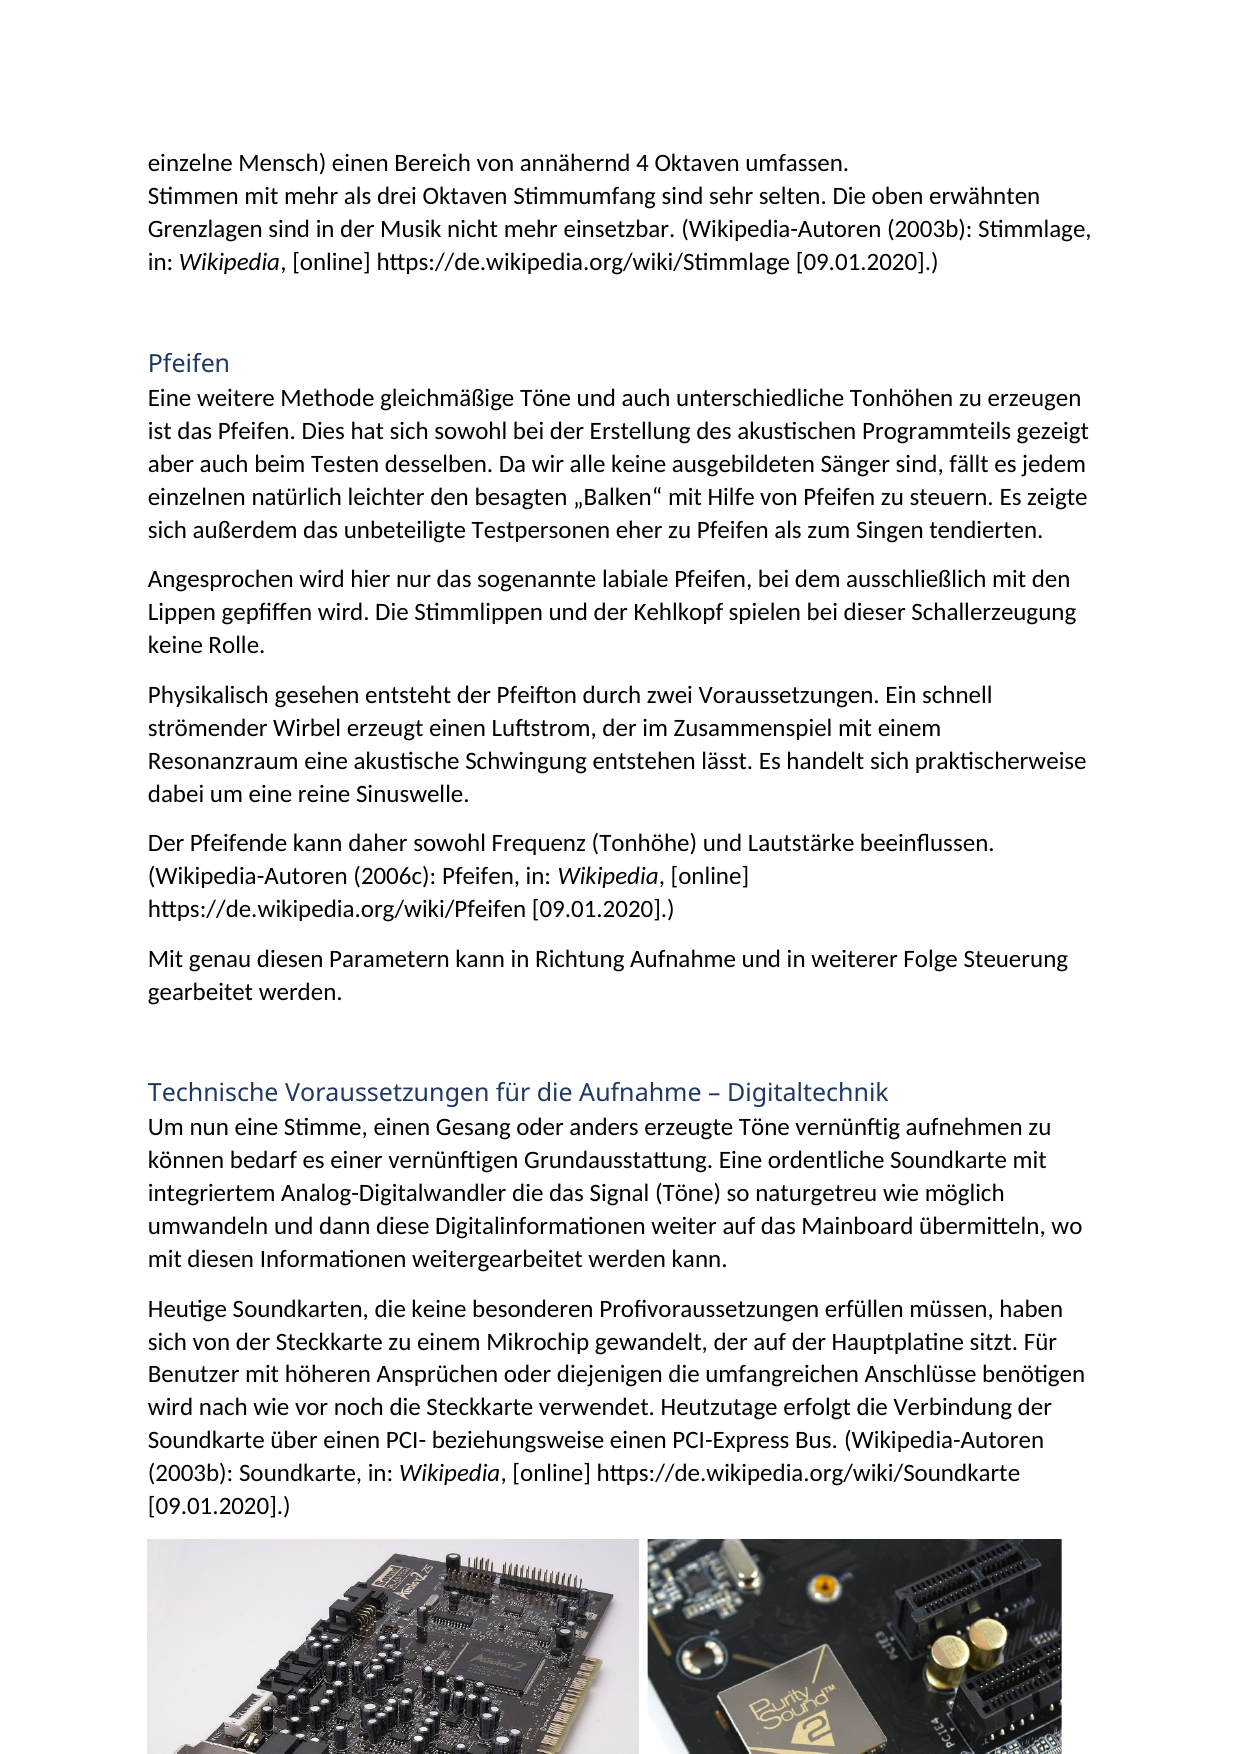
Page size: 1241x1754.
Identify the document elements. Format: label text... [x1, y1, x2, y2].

text Der Pfeifende kann daher sowohl Frequenz (Tonhöhe) und Lautstärke beeinflussen. (Wikipedia-Autoren (2006c): Pfeifen, in: Wikipedia, [online] https://de.wikipedia.org/wiki/Pfeifen [09.01.2020].) [148, 827, 1093, 924]
subtitle Technische Voraussetzungen für die Aufnahme – Digitaltechnik [148, 1075, 1093, 1109]
text Eine weitere Methode gleichmäßige Töne und auch unterschiedliche Tonhöhen zu erzeugen ist das Pfeifen. Dies hat sich sowohl bei der Erstellung des akustischen Programmteils gezeigt aber auch beim Testen desselben. Da wir alle keine ausgebildeten Sänger sind, fällt es jedem einzelnen natürlich leichter den besagten „Balken“ mit Hilfe von Pfeifen zu steuern. Es zeigte sich außerdem das unbeteiligte Testpersonen eher zu Pfeifen als zum Singen tendierten. [148, 382, 1093, 544]
text Um nun eine Stimme, einen Gesang oder anders erzeugte Töne vernünftig aufnehmen zu können bedarf es einer vernünftigen Grundausstattung. Eine ordentliche Soundkarte mit integriertem Analog-Digitalwandler die das Signal (Töne) so naturgetreu wie möglich umwandeln und dann diese Digitalinformationen weiter auf das Mainboard übermitteln, wo mit diesen Informationen weitergearbeitet werden kann. [148, 1112, 1093, 1274]
text Physikalisch gesehen entsteht der Pfeifton durch zwei Voraussetzungen. Ein schnell strömender Wirbel erzeugt einen Luftstrom, der im Zusammenspiel mit einem Resonanzraum eine akustische Schwingung entstehen lässt. Es handelt sich praktischerweise dabei um eine reine Sinuswelle. [148, 679, 1093, 808]
picture [147, 1539, 639, 1754]
picture [647, 1539, 1062, 1754]
text Mit genau diesen Parametern kann in Richtung Aufnahme und in weiterer Folge Steuerung gearbeitet werden. [148, 943, 1093, 1006]
text Heutige Soundkarten, die keine besonderen Profivoraussetzungen erfüllen müssen, haben sich von der Steckkarte zu einem Mikrochip gewandelt, der auf der Hauptplatine sitzt. Für Benutzer mit höheren Ansprüchen oder diejenigen die umfangreichen Anschlüsse benötigen wird nach wie vor noch die Steckkarte verwendet. Heutzutage erfolgt die Verbindung der Soundkarte über einen PCI- beziehungsweise einen PCI-Express Bus. (Wikipedia-Autoren (2003b): Soundkarte, in: Wikipedia, [online] https://de.wikipedia.org/wiki/Soundkarte [09.01.2020].) [148, 1293, 1093, 1521]
text Angesprochen wird hier nur das sogenannte labiale Pfeifen, bei dem ausschließlich mit den Lippen gepfiffen wird. Die Stimmlippen und der Kehlkopf spielen bei dieser Schallerzeugung keine Rolle. [148, 563, 1093, 660]
subtitle Pfeifen [148, 346, 1093, 379]
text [148, 148, 1093, 277]
